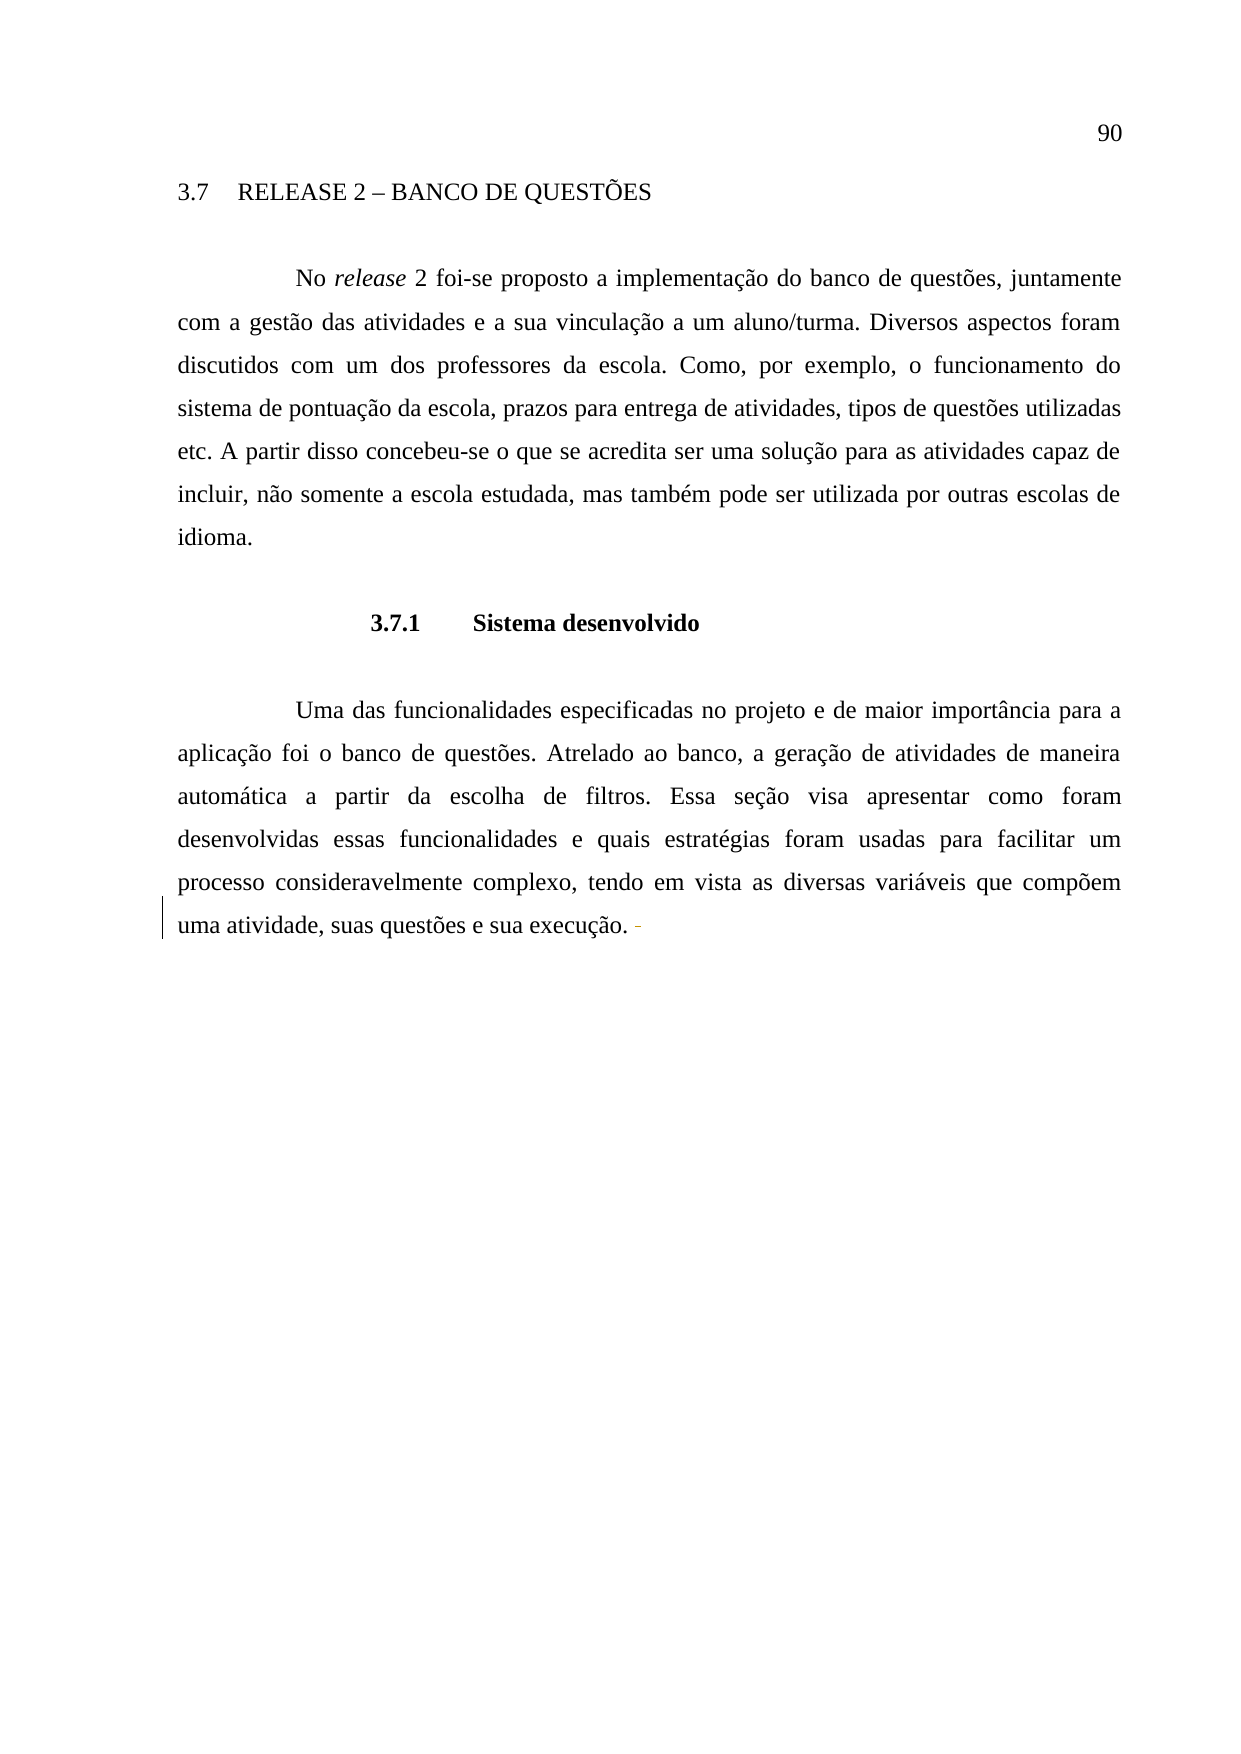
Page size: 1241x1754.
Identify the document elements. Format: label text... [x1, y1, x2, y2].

text Uma das funcionalidades especificadas no projeto e de maior importância para a aplicação foi o banco de questões. Atrelado ao banco, a geração de atividades de maneira automática a partir da escolha de filtros. Essa seção visa apresentar como foram desenvolvidas essas funcionalidades e quais estratégias foram usadas para facilitar um processo consideravelmente complexo, tendo em vista as diversas variáveis que compõem uma atividade, suas questões e sua execução. [177, 695, 1122, 939]
subtitle Sistema desenvolvido [252, 608, 1122, 637]
subtitle Release 2 – Banco de questões [177, 177, 1122, 206]
text No release 2 foi-se proposto a implementação do banco de questões, juntamente com a gestão das atividades e a sua vinculação a um aluno/turma. Diversos aspectos foram discutidos com um dos professores da escola. Como, por exemplo, o funcionamento do sistema de pontuação da escola, prazos para entrega de atividades, tipos de questões utilizadas etc. A partir disso concebeu-se o que se acredita ser uma solução para as atividades capaz de incluir, não somente a escola estudada, mas também pode ser utilizada por outras escolas de idioma. [177, 263, 1122, 551]
